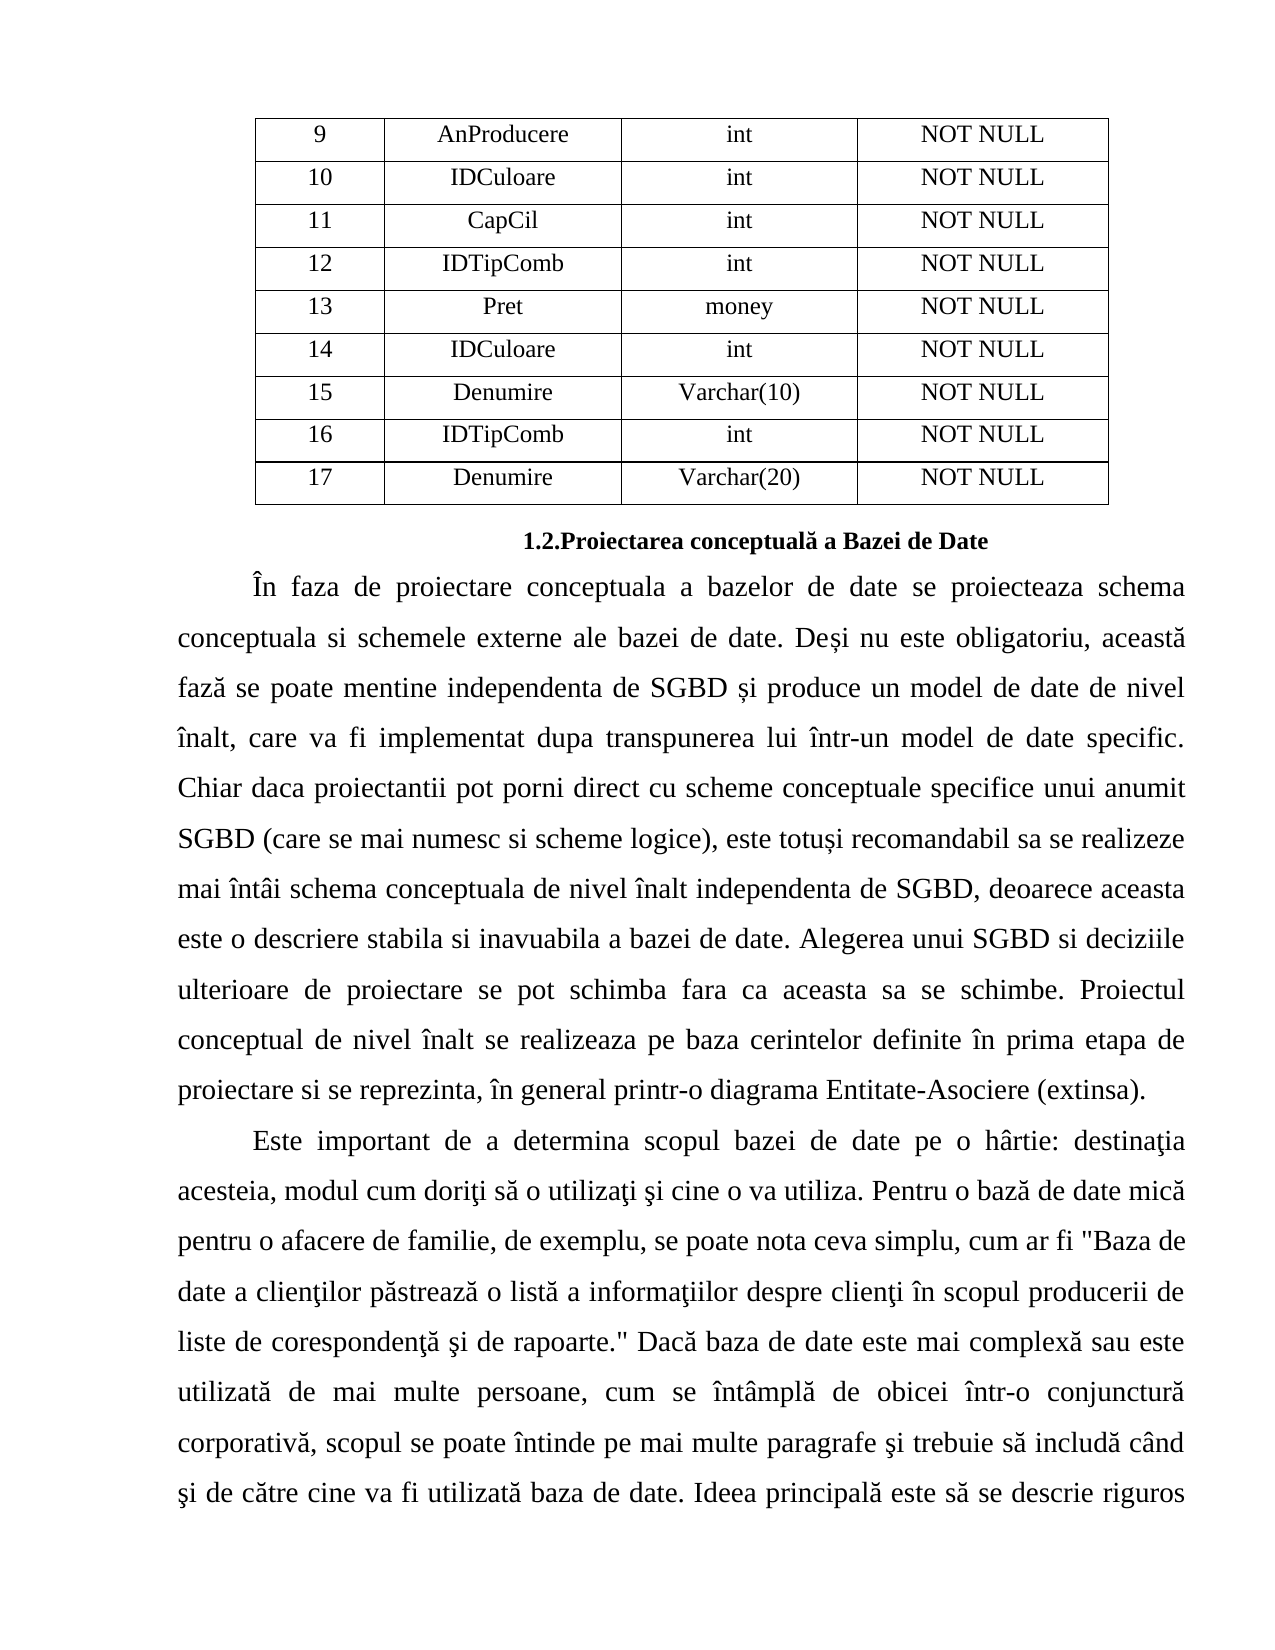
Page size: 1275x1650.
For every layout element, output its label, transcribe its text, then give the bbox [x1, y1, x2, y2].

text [177, 1123, 1186, 1508]
table_cell AnProducere [385, 119, 621, 161]
table_cell 13 [256, 291, 384, 333]
table_cell NOT NULL [858, 420, 1108, 461]
table_cell IDCuloare [385, 162, 621, 204]
table_cell 17 [256, 463, 384, 504]
table_cell Varchar(20) [622, 463, 857, 504]
table_cell 12 [256, 248, 384, 290]
table_cell 10 [256, 162, 384, 204]
table_cell 11 [256, 205, 384, 247]
table_cell int [622, 119, 857, 161]
table_cell 15 [256, 377, 384, 418]
table_cell Pret [385, 291, 621, 333]
table_cell money [622, 291, 857, 333]
table_cell int [622, 248, 857, 290]
table_cell Denumire [385, 377, 621, 418]
table_cell NOT NULL [858, 377, 1108, 418]
table_cell NOT NULL [858, 334, 1108, 376]
table_cell NOT NULL [858, 119, 1108, 161]
subtitle 1.2.Proiectarea conceptuală a Bazei de Date [325, 526, 1186, 555]
table_cell IDCuloare [385, 334, 621, 376]
table_cell NOT NULL [858, 205, 1108, 247]
table_cell 14 [256, 334, 384, 376]
table_cell NOT NULL [858, 463, 1108, 504]
table_cell int [622, 205, 857, 247]
table_cell NOT NULL [858, 162, 1108, 204]
table_cell Denumire [385, 463, 621, 504]
table_cell IDTipComb [385, 420, 621, 461]
table_cell int [622, 420, 857, 461]
table_cell int [622, 162, 857, 204]
table_cell 16 [256, 420, 384, 461]
table_cell 9 [256, 119, 384, 161]
table_cell NOT NULL [858, 291, 1108, 333]
table_cell IDTipComb [385, 248, 621, 290]
table_cell NOT NULL [858, 248, 1108, 290]
table_cell int [622, 334, 857, 376]
text În faza de proiectare conceptuala a bazelor de date se proiecteaza schema conceptuala si schemele externe ale bazei de date. Deși nu este obligatoriu, această fază se poate mentine independenta de SGBD și produce un model de date de nivel înalt, care va fi implementat dupa transpunerea lui într-un model de date specific. Chiar daca proiectantii pot porni direct cu scheme conceptuale specifice unui anumit SGBD (care se mai numesc si scheme logice), este totuși recomandabil sa se realizeze mai întâi schema conceptuala de nivel înalt independenta de SGBD, deoarece aceasta este o descriere stabila si inavuabila a bazei de date. Alegerea unui SGBD si deciziile ulterioare de proiectare se pot schimba fara ca aceasta sa se schimbe. Proiectul conceptual de nivel înalt se realizeaza pe baza cerintelor definite în prima etapa de proiectare si se reprezinta, în general printr-o diagrama Entitate-Asociere (extinsa). [177, 569, 1186, 1106]
table_cell Varchar(10) [622, 377, 857, 418]
table_cell CapCil [385, 205, 621, 247]
